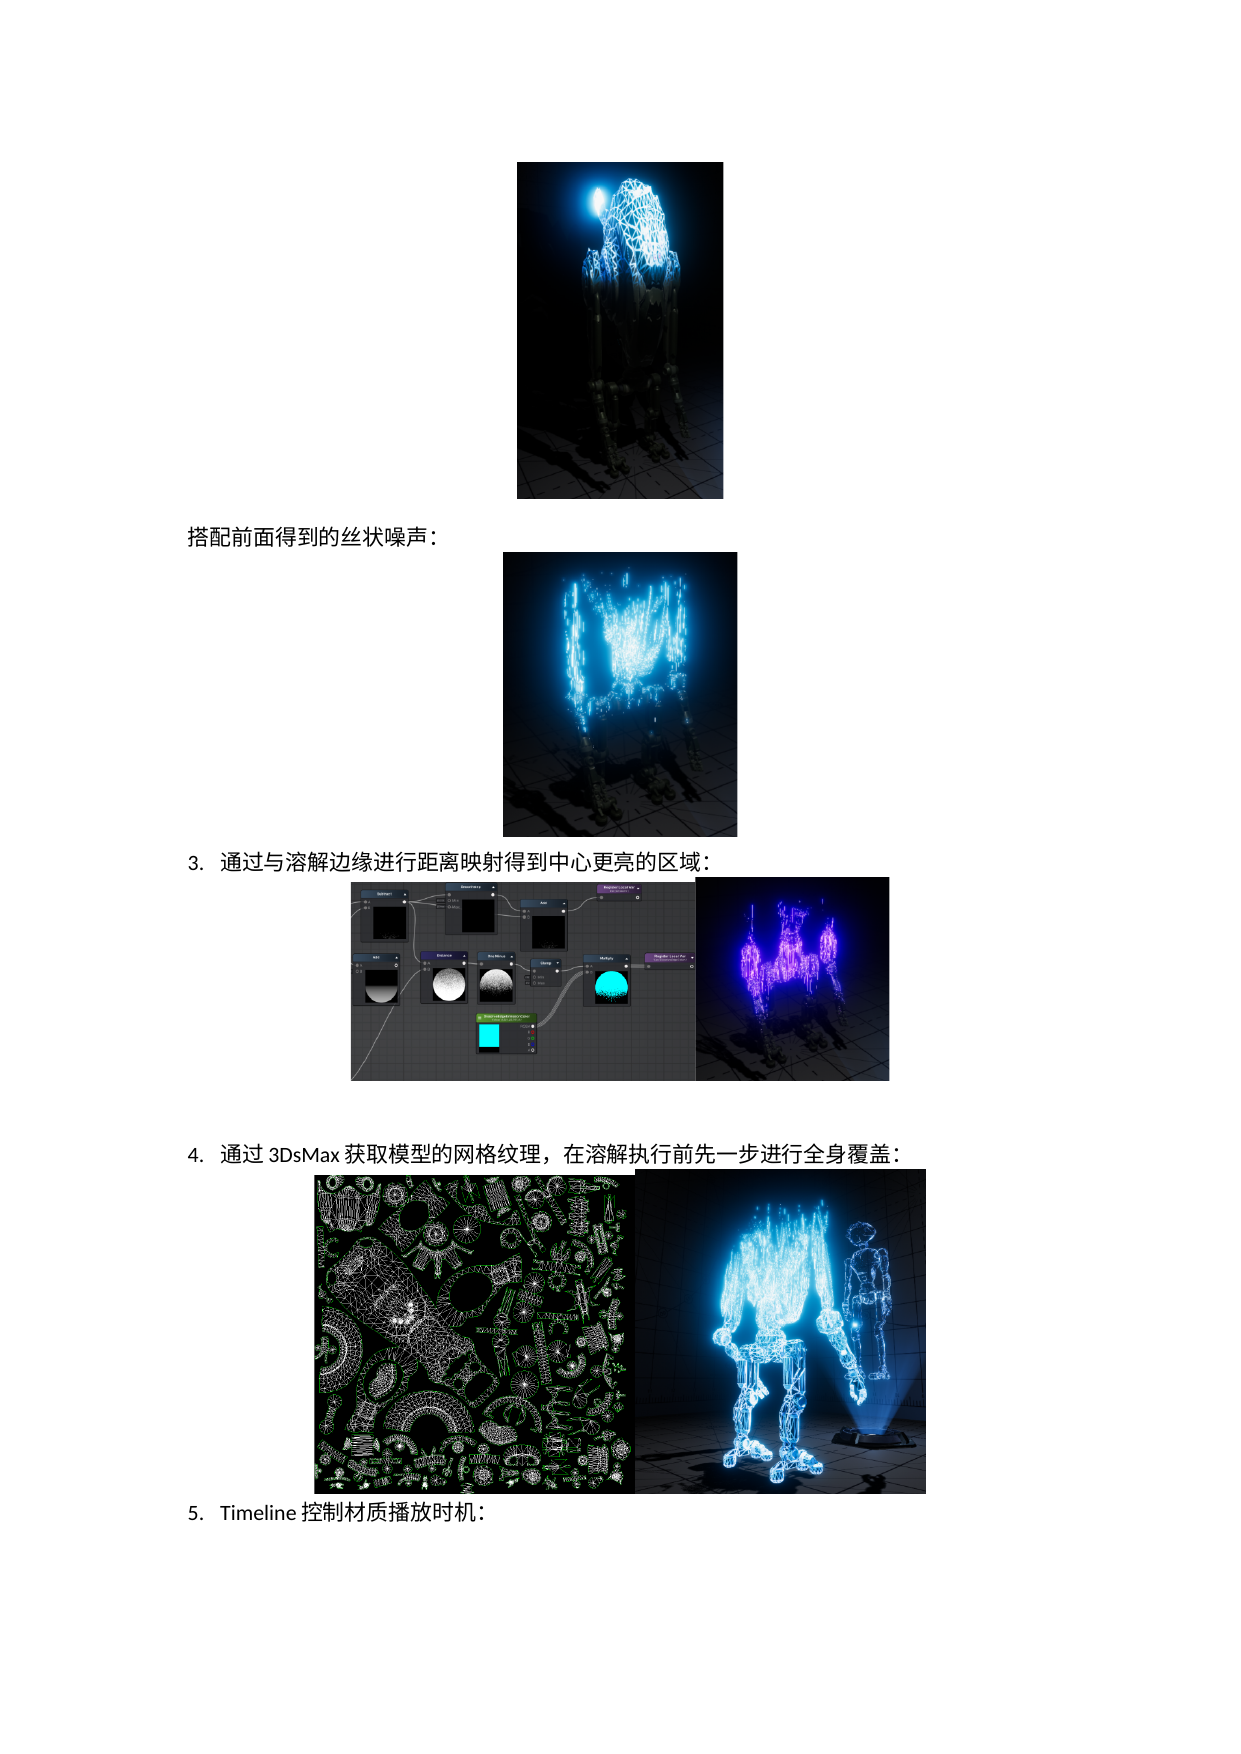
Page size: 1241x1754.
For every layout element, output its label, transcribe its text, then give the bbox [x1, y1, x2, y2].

list Timeline控制材质播放时机： [187, 1494, 1053, 1527]
list 通过与溶解边缘进行距离映射得到中心更亮的区域： [187, 844, 1053, 877]
picture [350, 877, 890, 1081]
list 通过3DsMax获取模型的网格纹理，在溶解执行前先一步进行全身覆盖： [187, 1137, 1053, 1169]
picture [503, 552, 738, 837]
list 搭配前面得到的丝状噪声： [187, 519, 1053, 552]
picture [517, 162, 724, 499]
picture [314, 1169, 926, 1494]
